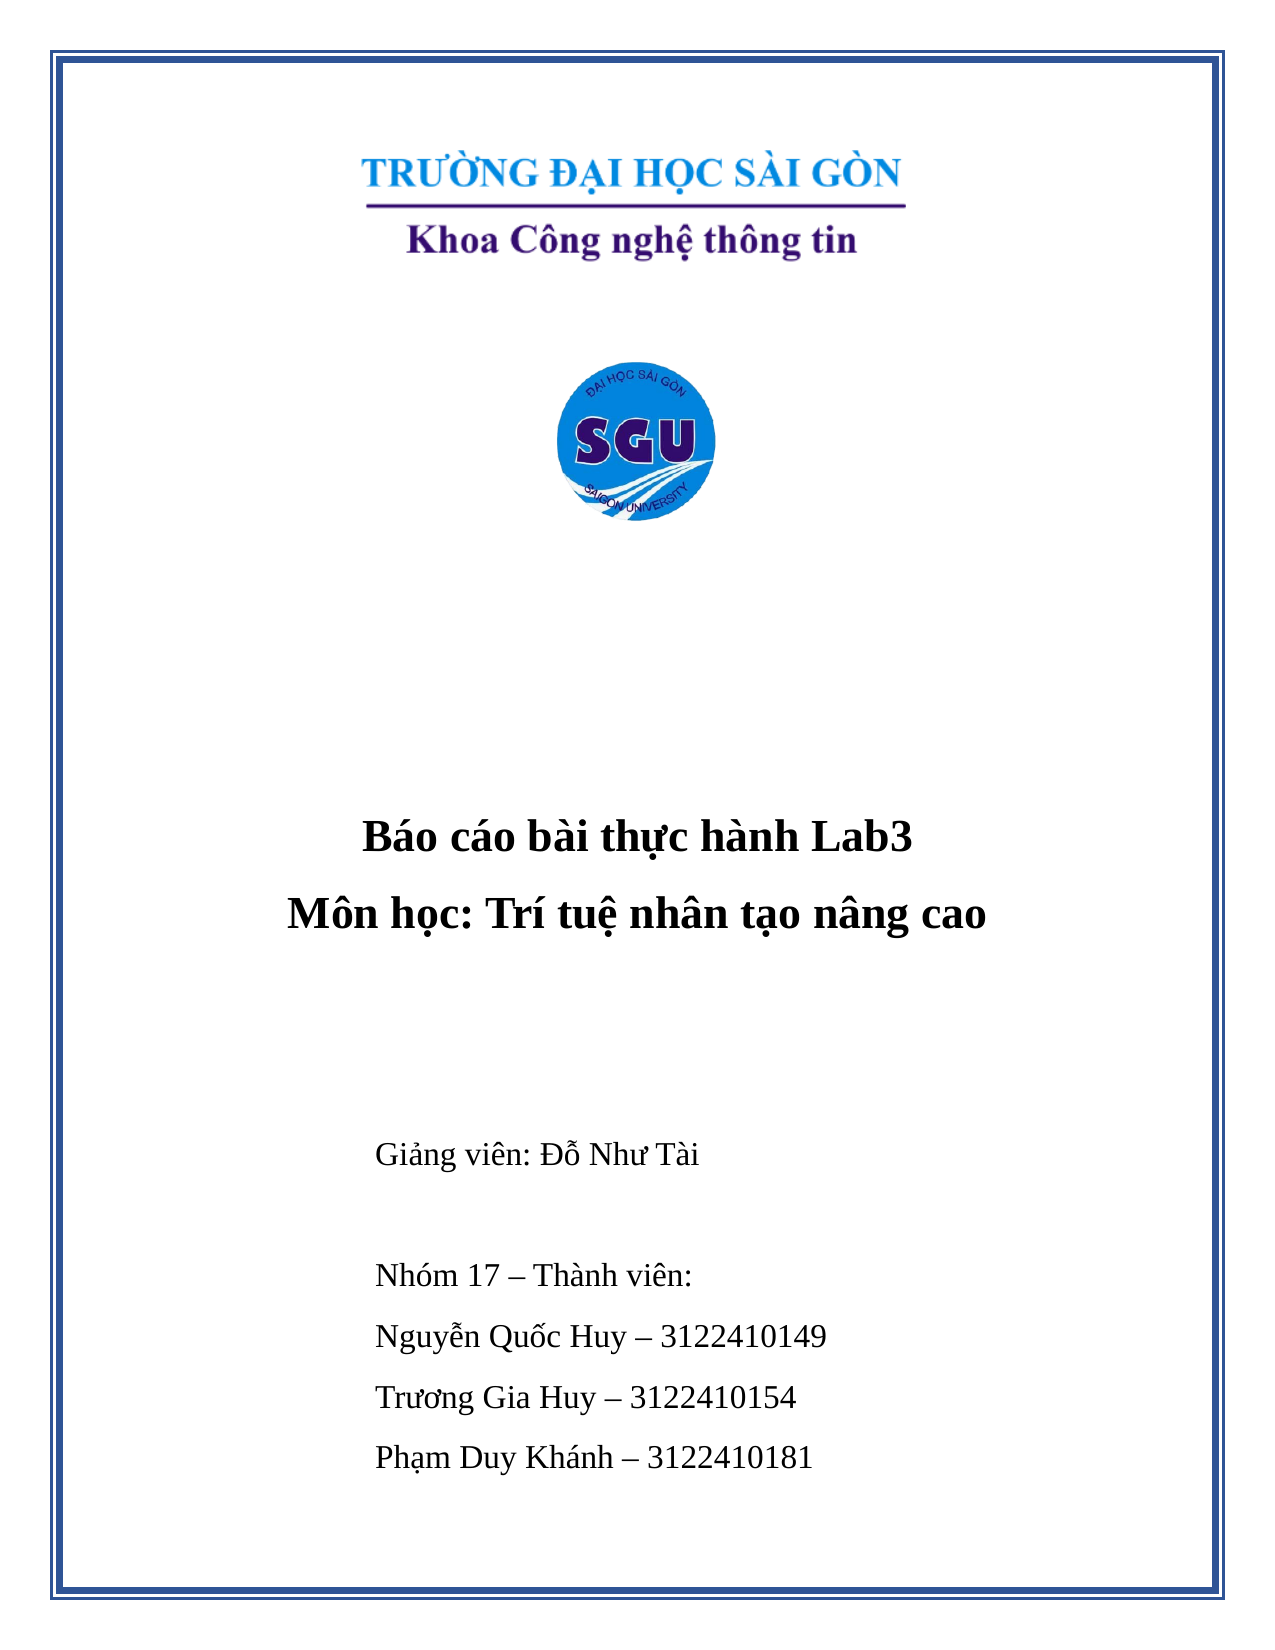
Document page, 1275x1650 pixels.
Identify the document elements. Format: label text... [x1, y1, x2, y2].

text Nguyễn Quốc Huy – 3122410149 [375, 1316, 1125, 1354]
text Trương Gia Huy – 3122410154 [375, 1377, 1125, 1415]
picture [487, 288, 788, 589]
text Phạm Duy Khánh – 3122410181 [375, 1438, 1125, 1476]
text Báo cáo bài thực hành Lab3 [150, 808, 1125, 861]
picture [354, 150, 921, 268]
text Giảng viên: Đỗ Như Tài [300, 1134, 1125, 1172]
text Môn học: Trí tuệ nhân tạo nâng cao [150, 886, 1125, 938]
text Nhóm 17 – Thành viên: [375, 1256, 1125, 1294]
